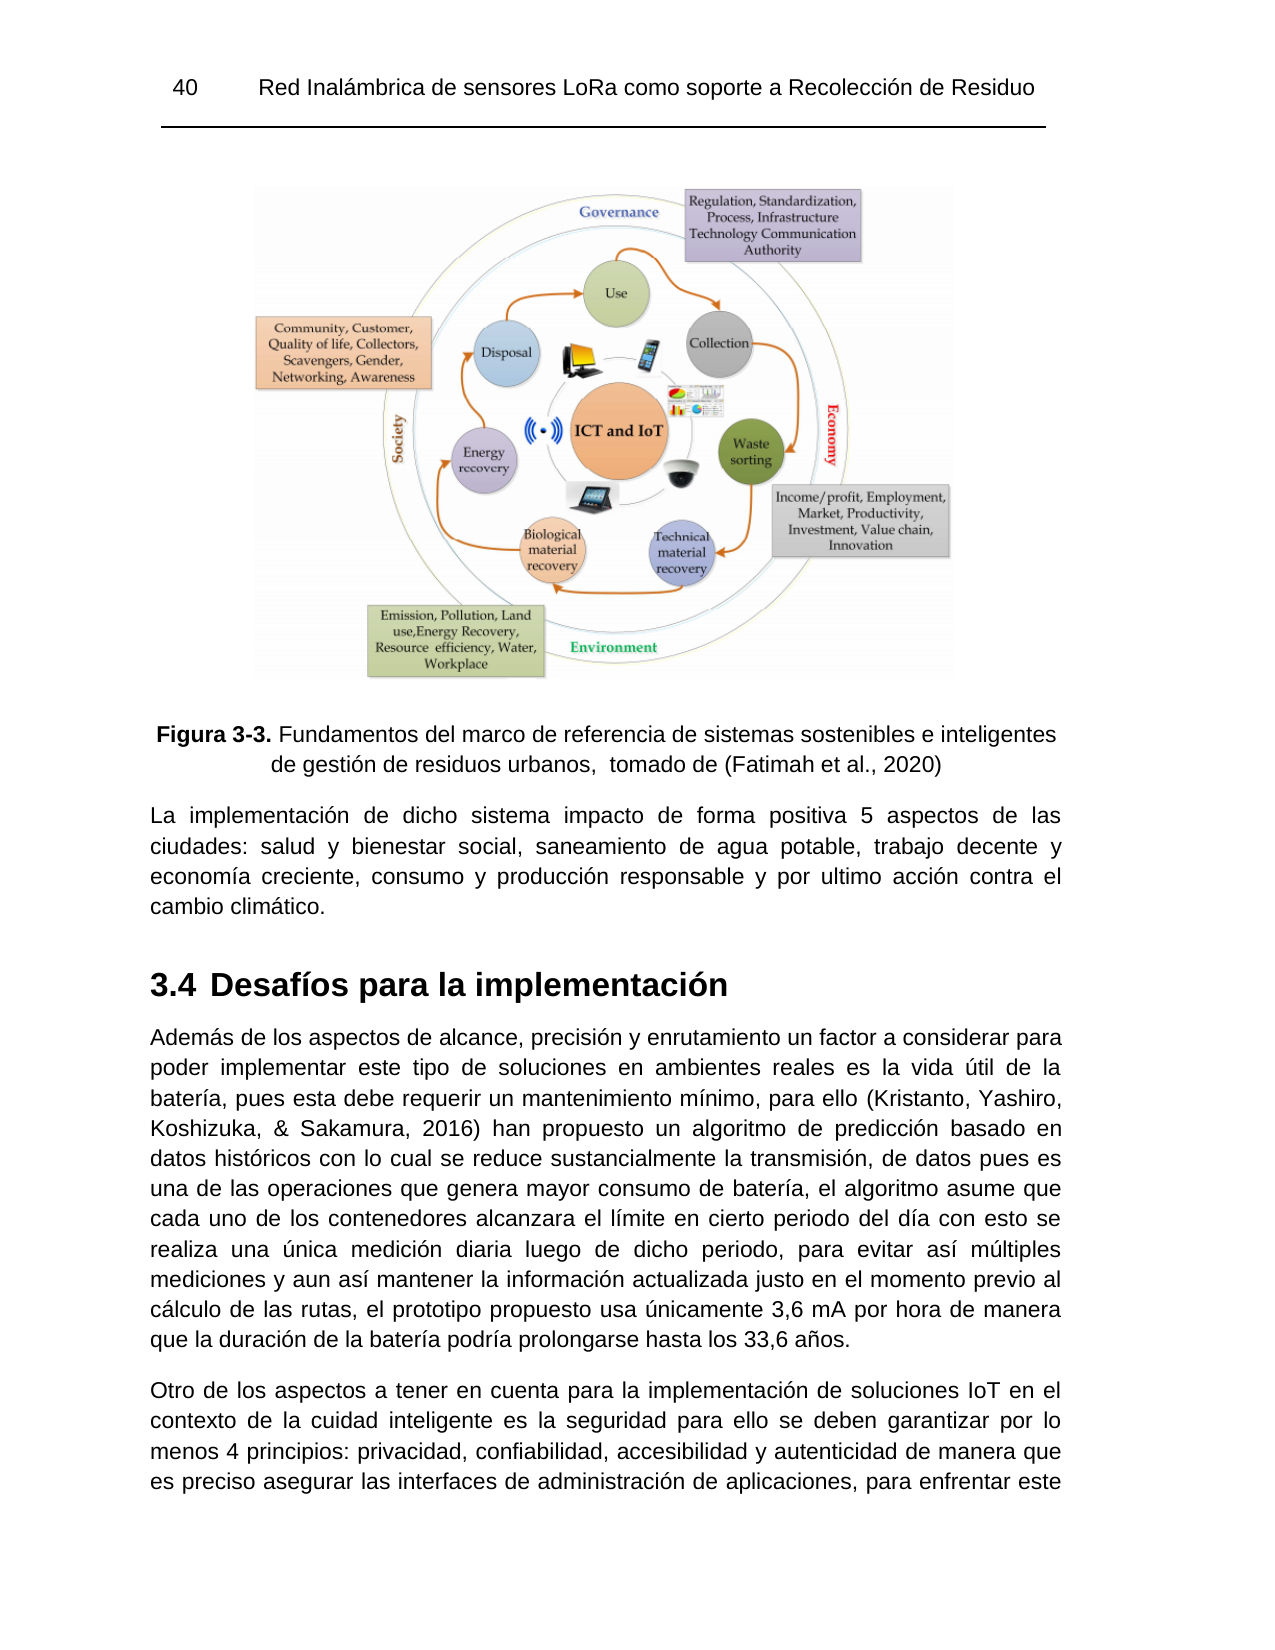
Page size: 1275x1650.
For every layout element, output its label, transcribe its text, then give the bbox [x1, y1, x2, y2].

text Figura 3-3. Fundamentos del marco de referencia de sistemas sostenibles e inteligentes de gestión de residuos urbanos, tomado de (Fatimah et al., 2020) [150, 721, 1062, 778]
text La implementación de dicho sistema impacto de forma positiva 5 aspectos de las ciudades: salud y bienestar social, saneamiento de agua potable, trabajo decente y economía creciente, consumo y producción responsable y por ultimo acción contra el cambio climático. [150, 802, 1062, 919]
subtitle Desafíos para la implementación [150, 965, 1062, 1003]
text Además de los aspectos de alcance, precisión y enrutamiento un factor a considerar para poder implementar este tipo de soluciones en ambientes reales es la vida útil de la batería, pues esta debe requerir un mantenimiento mínimo, para ello (Kristanto, Yashiro, Koshizuka, & Sakamura, 2016) han propuesto un algoritmo de predicción basado en datos históricos con lo cual se reduce sustancialmente la transmisión, de datos pues es una de las operaciones que genera mayor consumo de batería, el algoritmo asume que cada uno de los contenedores alcanzara el límite en cierto periodo del día con esto se realiza una única medición diaria luego de dicho periodo, para evitar así múltiples mediciones y aun así mantener la información actualizada justo en el momento previo al cálculo de las rutas, el prototipo propuesto usa únicamente 3,6 mA por hora de manera que la duración de la batería podría prolongarse hasta los 33,6 años. [150, 1024, 1062, 1353]
picture [239, 166, 974, 697]
